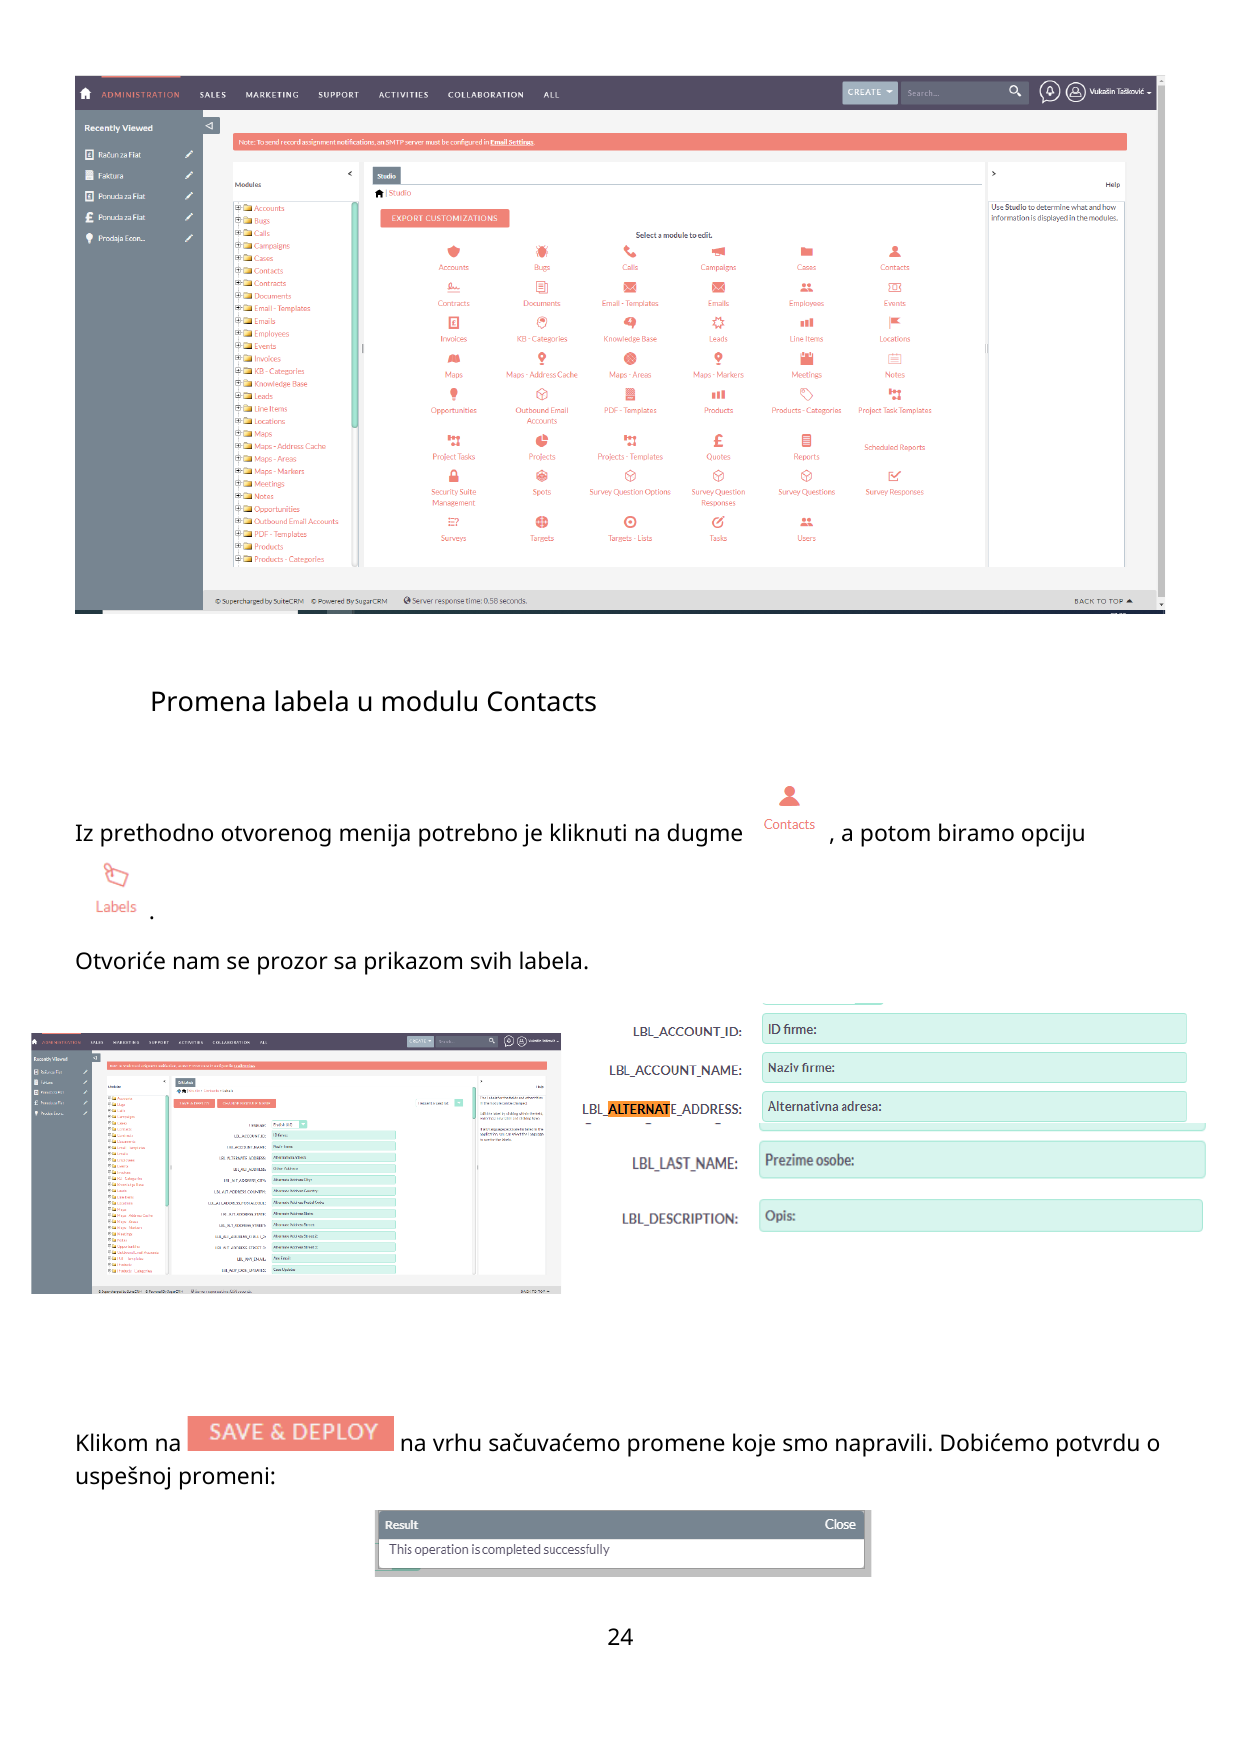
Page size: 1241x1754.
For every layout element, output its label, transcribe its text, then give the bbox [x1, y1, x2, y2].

picture [187, 1416, 394, 1451]
picture [374, 1510, 872, 1577]
picture [29, 1003, 1229, 1293]
picture [75, 75, 1166, 614]
text Klikom na na vrhu sačuvaćemo promene koje smo napravili. Dobićemo potvrdu o uspešnoj promeni: [75, 1417, 1165, 1492]
text Otvoriće nam se prozor sa prikazom svih labela. [75, 945, 1165, 977]
subtitle Promena labela u modulu Contacts [75, 682, 1165, 719]
picture [571, 1195, 1212, 1233]
picture [749, 772, 829, 842]
text Iz prethodno otvorenog menija potrebno je kliknuti na dugme , a potom biramo opciju . [75, 773, 1165, 926]
picture [75, 850, 149, 920]
